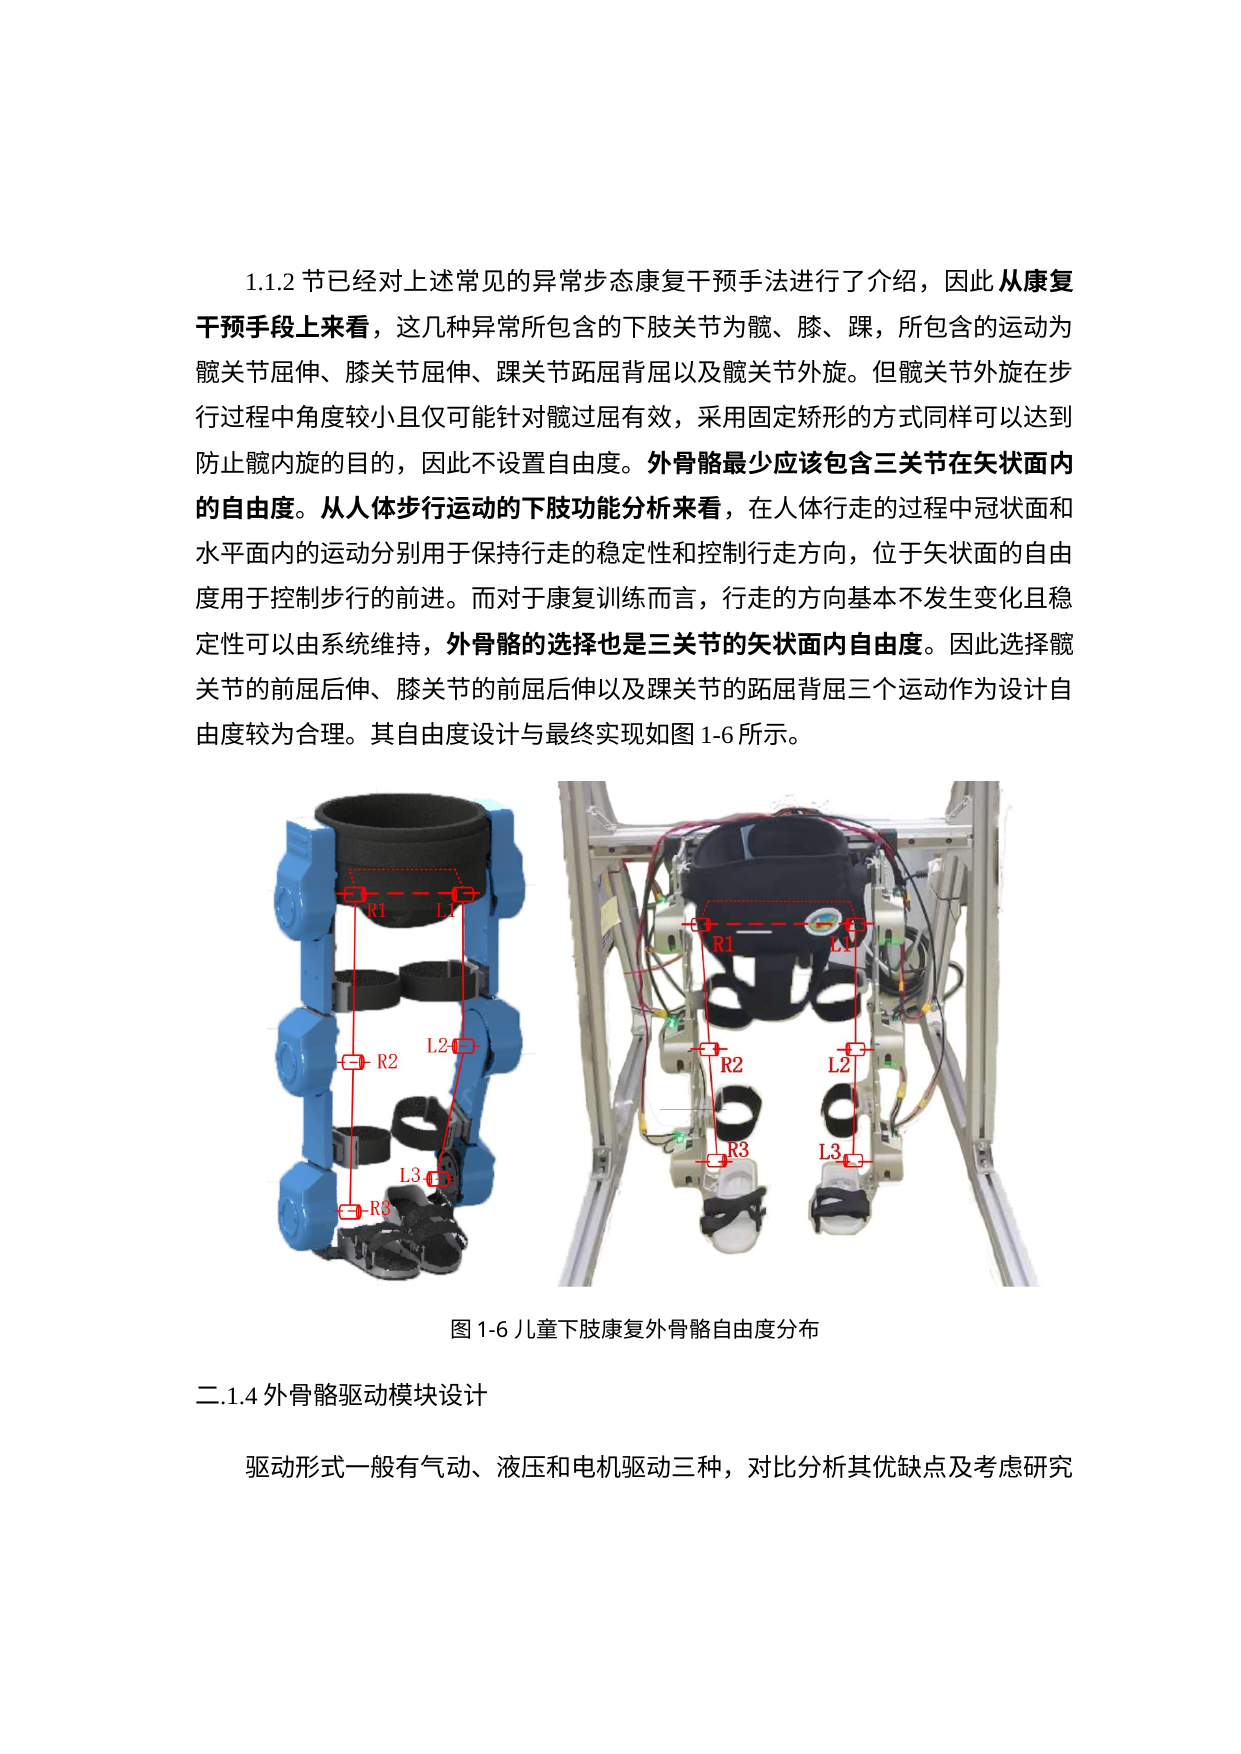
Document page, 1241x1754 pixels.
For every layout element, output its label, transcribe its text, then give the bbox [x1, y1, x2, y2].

text 1.1.2节已经对上述常见的异常步态康复干预手法进行了介绍，因此从康复干预手段上来看，这几种异常所包含的下肢关节为髋、膝、踝，所包含的运动为髋关节屈伸、膝关节屈伸、踝关节跖屈背屈以及髋关节外旋。但髋关节外旋在步行过程中角度较小且仅可能针对髋过屈有效，采用固定矫形的方式同样可以达到防止髋内旋的目的，因此不设置自由度。外骨骼最少应该包含三关节在矢状面内的自由度。从人体步行运动的下肢功能分析来看，在人体行走的过程中冠状面和水平面内的运动分别用于保持行走的稳定性和控制行走方向，位于矢状面的自由度用于控制步行的前进。而对于康复训练而言，行走的方向基本不发生变化且稳定性可以由系统维持，外骨骼的选择也是三关节的矢状面内自由度。因此选择髋关节的前屈后伸、膝关节的前屈后伸以及踝关节的跖屈背屈三个运动作为设计自由度较为合理。其自由度设计与最终实现如图1-6所示。 [195, 262, 1075, 751]
text 图1-6 儿童下肢康复外骨骼自由度分布 [195, 1312, 1075, 1344]
subtitle 外骨骼驱动模块设计 [195, 1376, 1075, 1412]
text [195, 1448, 1075, 1484]
picture [553, 781, 1054, 1287]
picture [266, 787, 536, 1287]
